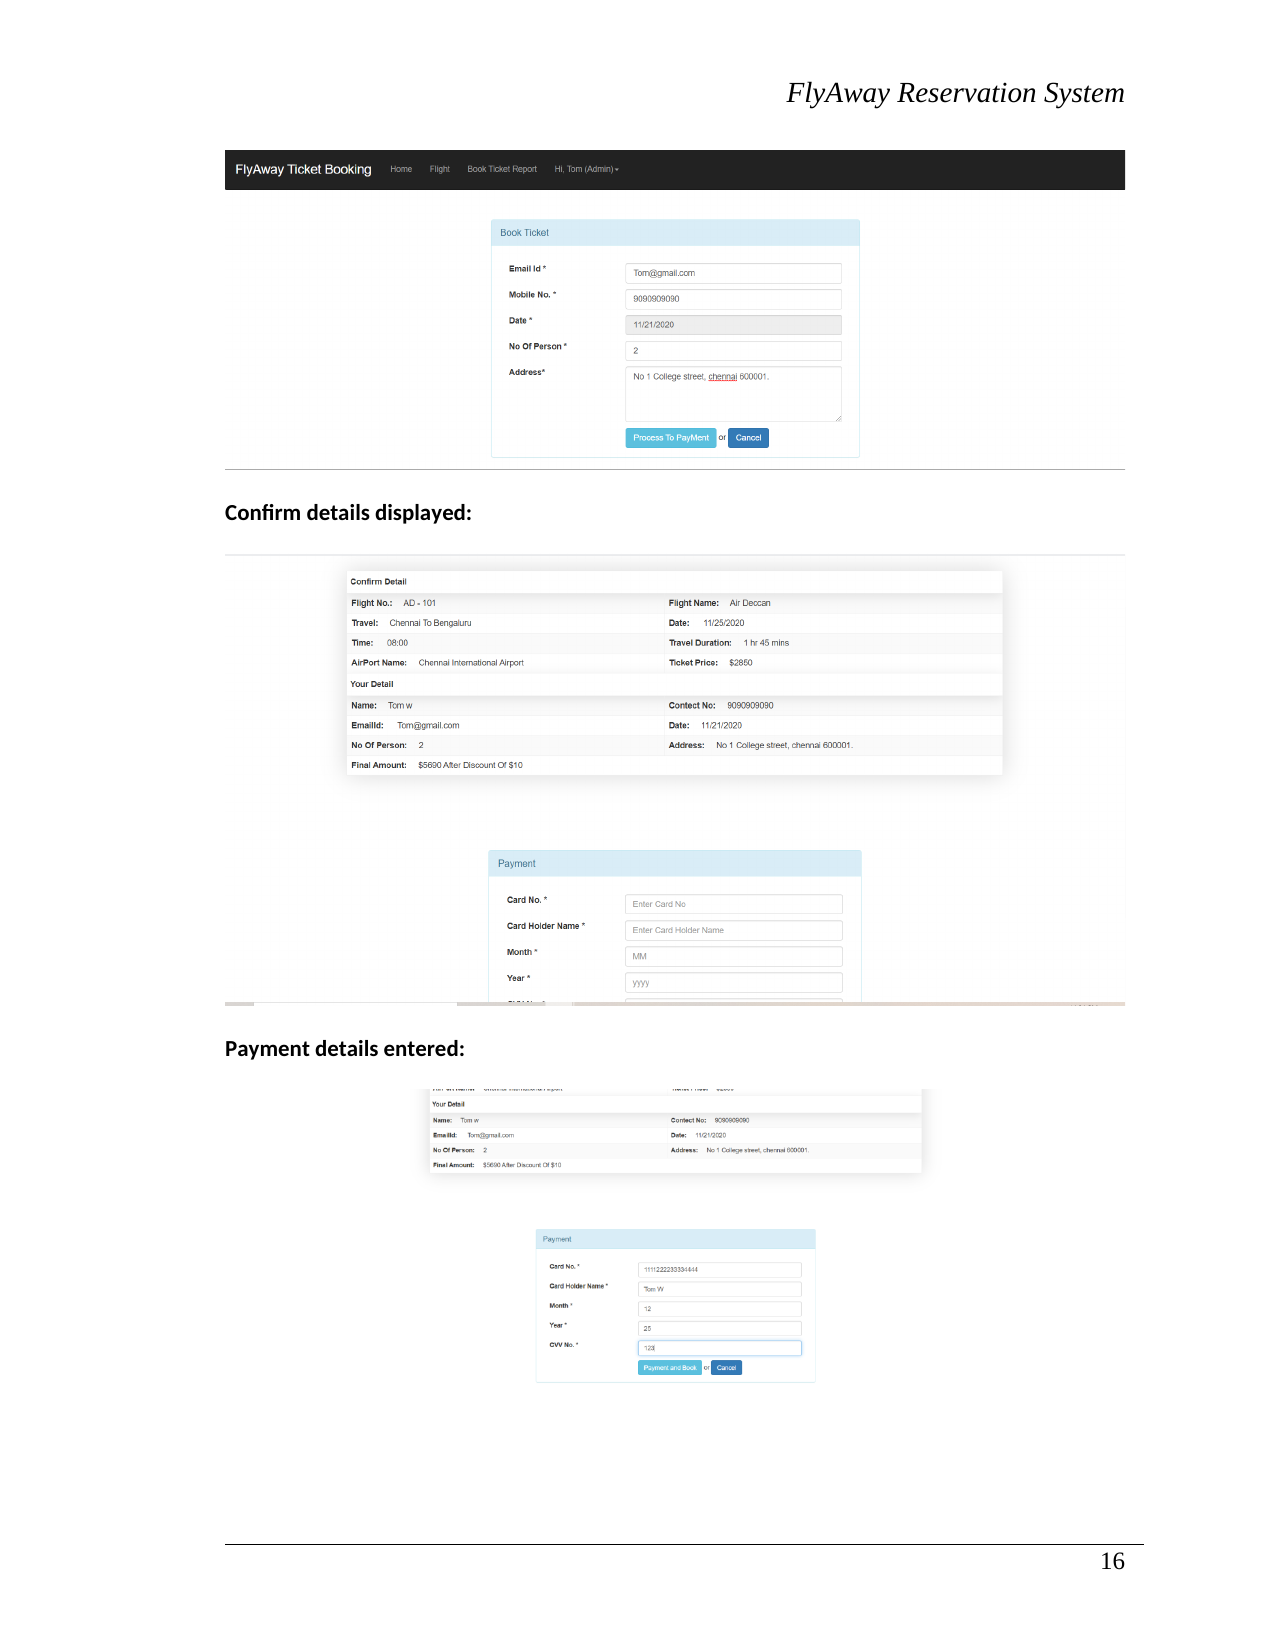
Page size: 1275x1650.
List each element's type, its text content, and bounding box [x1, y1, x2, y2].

picture [225, 553, 1125, 1006]
list Confirm details displayed: [225, 498, 1125, 553]
list Payment details entered: [225, 1034, 1125, 1062]
picture [338, 1089, 1012, 1392]
picture [225, 150, 1125, 470]
